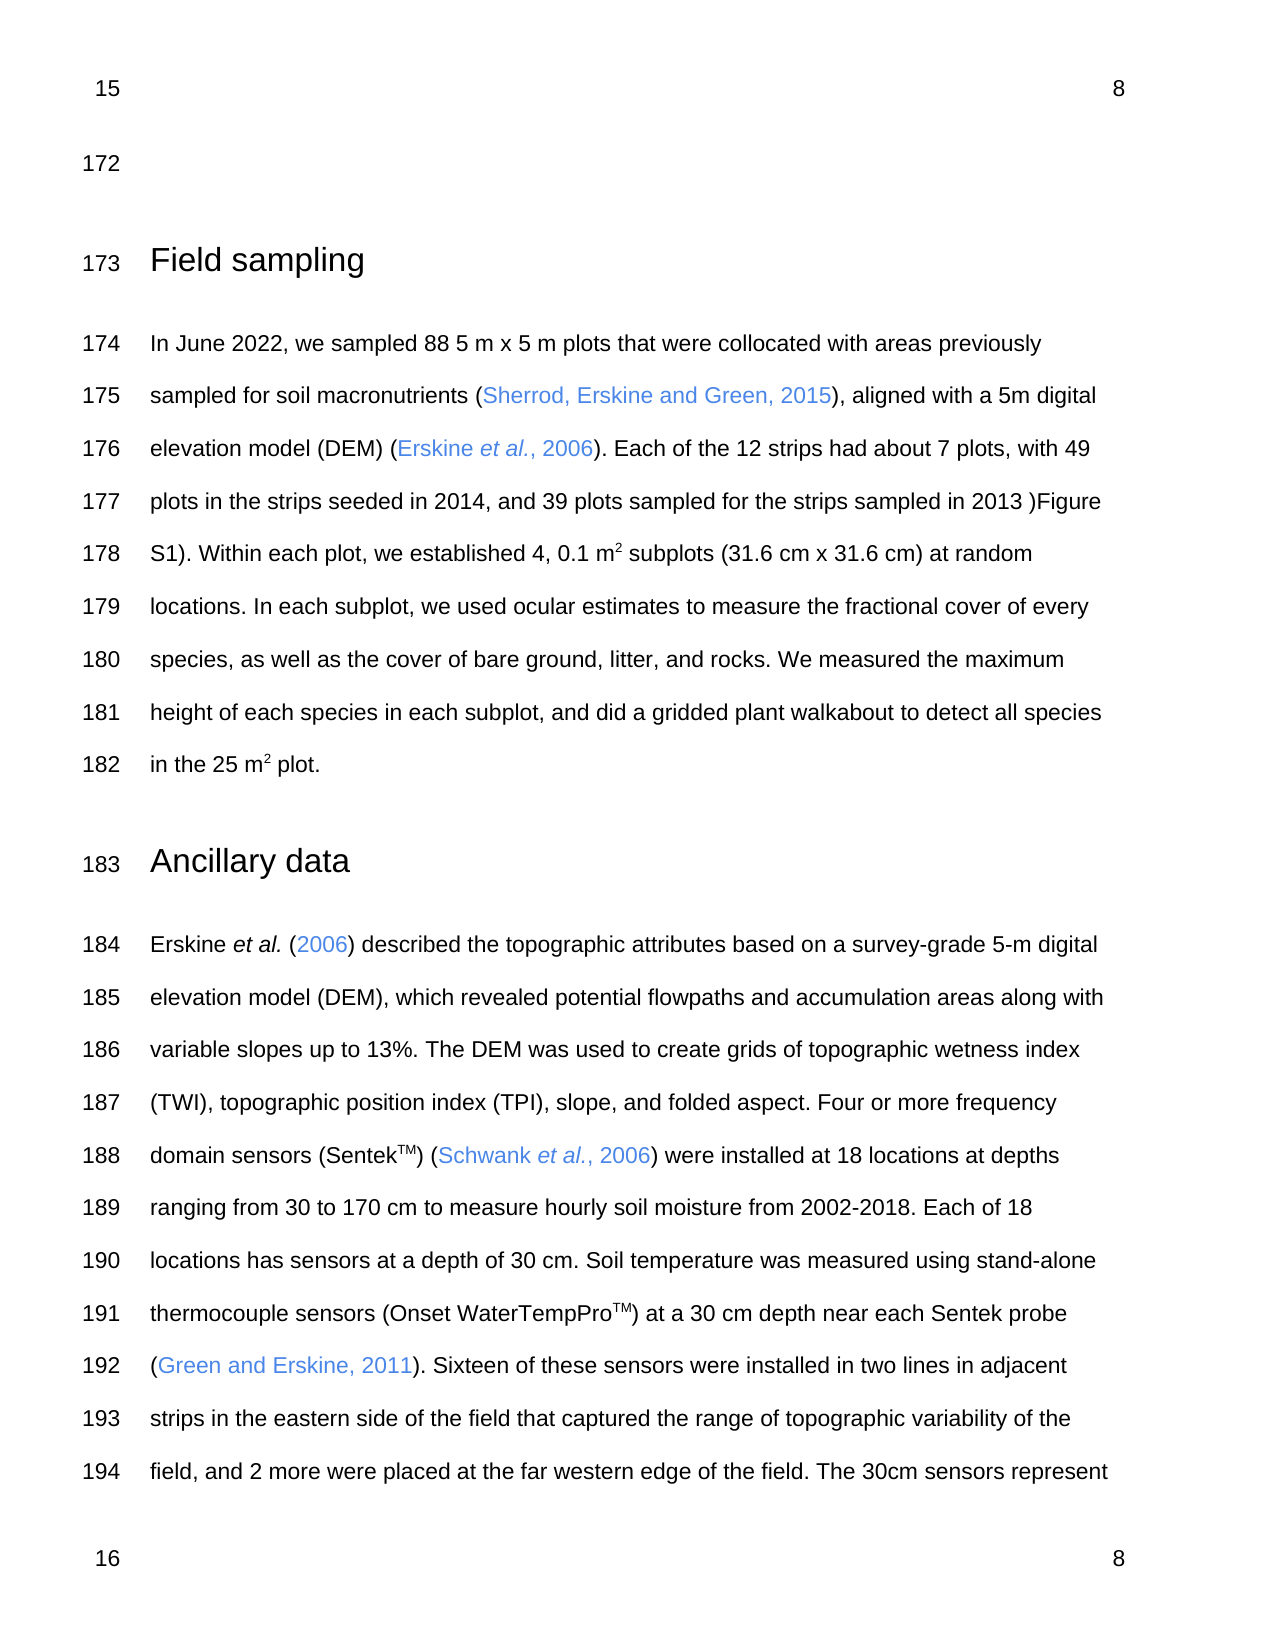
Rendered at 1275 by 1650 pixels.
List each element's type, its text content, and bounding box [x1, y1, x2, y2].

text In June 2022, we sampled 88 5 m x 5 m plots that were collocated with areas previously sampled for soil macronutrients (Sherrod, Erskine and Green, 2015), aligned with a 5m digital elevation model (DEM) (Erskine et al., 2006). Each of the 12 strips had about 7 plots, with 49 plots in the strips seeded in 2014, and 39 plots sampled for the strips sampled in 2013 )Figure S1). Within each plot, we established 4, 0.1 m2 subplots (31.6 cm x 31.6 cm) at random locations. In each subplot, we used ocular estimates to measure the fractional cover of every species, as well as the cover of bare ground, litter, and rocks. We measured the maximum height of each species in each subplot, and did a gridded plant walkabout to detect all species in the 25 m2 plot. [150, 329, 1125, 778]
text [150, 931, 1125, 1484]
subtitle Ancillary data [150, 841, 1125, 880]
subtitle Field sampling [150, 240, 1125, 279]
